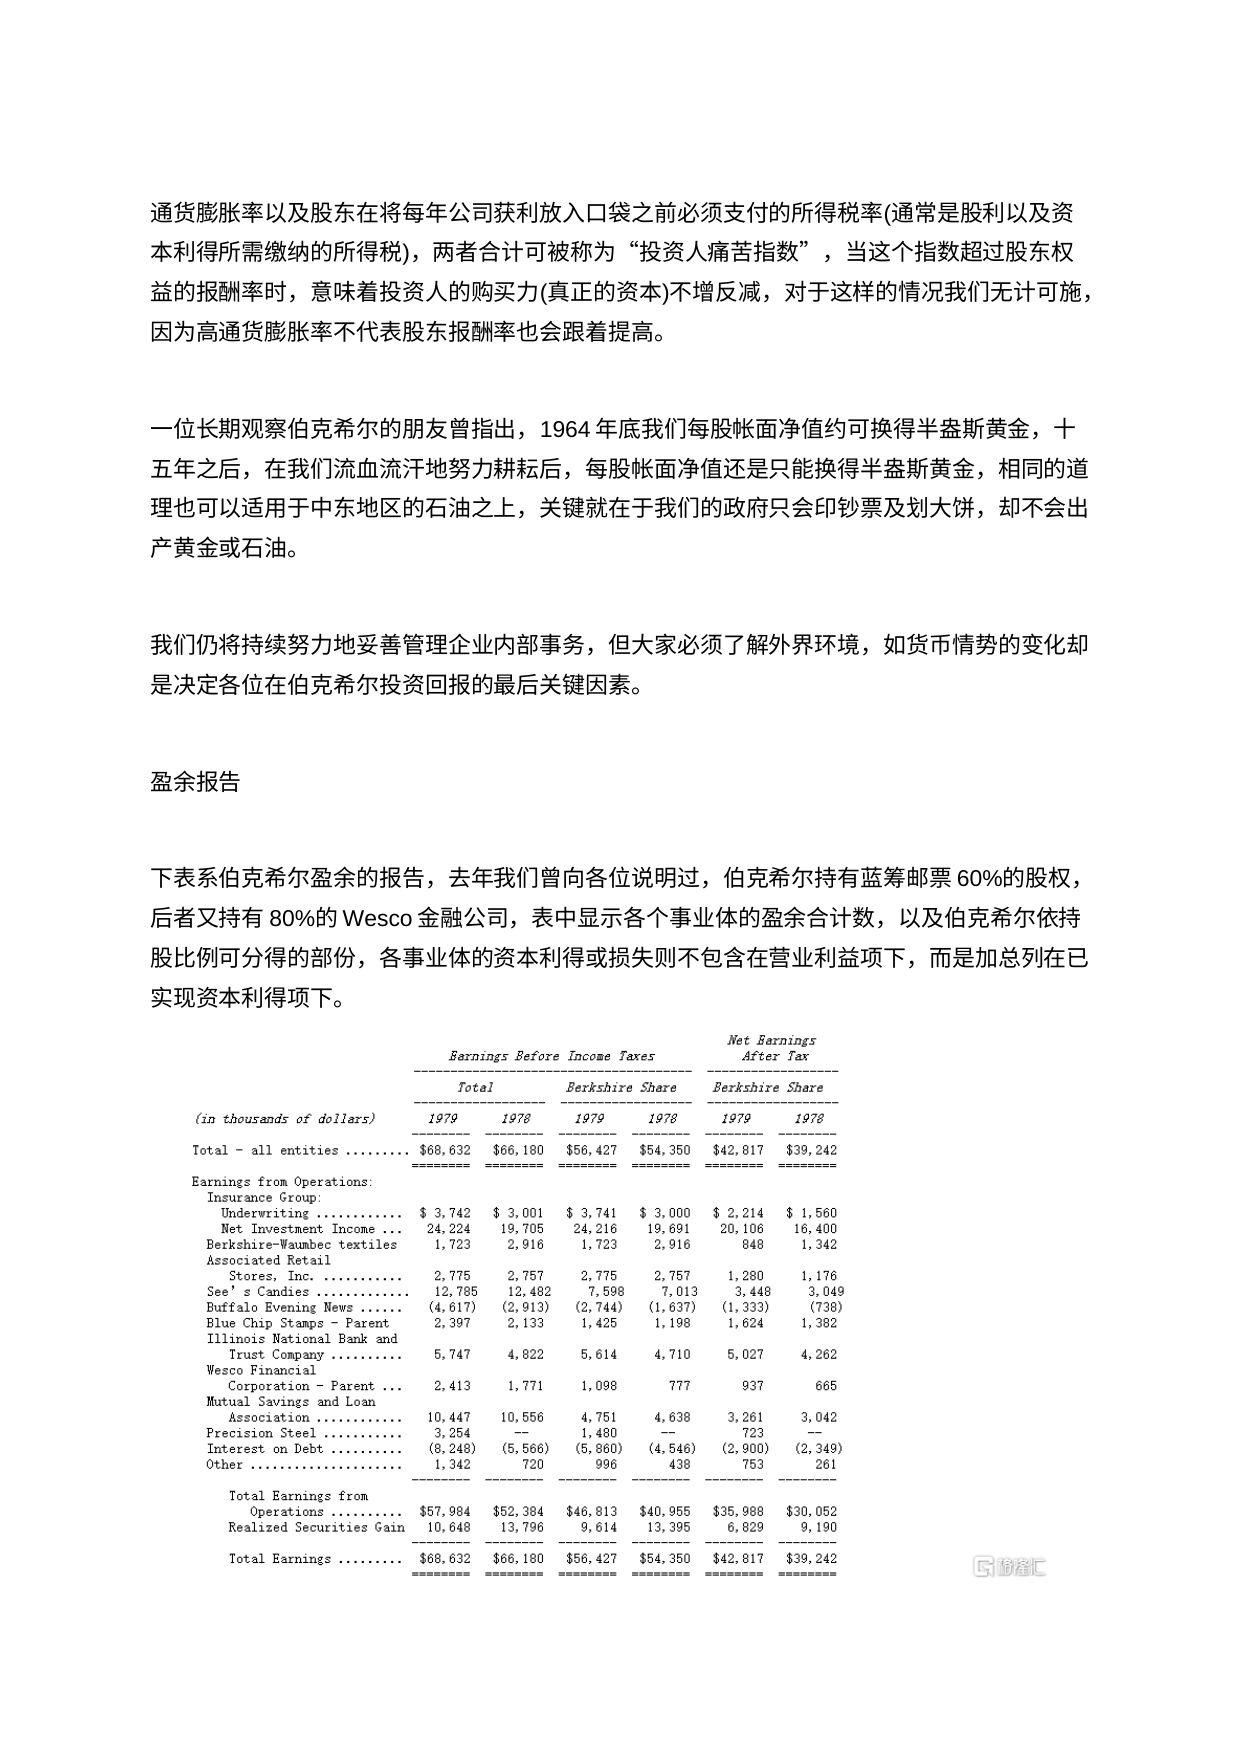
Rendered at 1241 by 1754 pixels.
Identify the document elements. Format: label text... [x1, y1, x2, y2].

picture [188, 1031, 1052, 1584]
text 我们仍将持续努力地妥善管理企业内部事务，但大家必须了解外界环境，如货币情势的变化却是决定各位在伯克希尔投资回报的最后关键因素。 [150, 627, 1090, 700]
text 通货膨胀率以及股东在将每年公司获利放入口袋之前必须支付的所得税率(通常是股利以及资本利得所需缴纳的所得税)，两者合计可被称为“投资人痛苦指数”，当这个指数超过股东权益的报酬率时，意味着投资人的购买力(真正的资本)不增反减，对于这样的情况我们无计可施，因为高通货膨胀率不代表股东报酬率也会跟着提高。 [150, 194, 1090, 347]
text 下表系伯克希尔盈余的报告，去年我们曾向各位说明过，伯克希尔持有蓝筹邮票60%的股权，后者又持有80%的Wesco金融公司，表中显示各个事业体的盈余合计数，以及伯克希尔依持股比例可分得的部份，各事业体的资本利得或损失则不包含在营业利益项下，而是加总列在已实现资本利得项下。 [150, 860, 1090, 1013]
text 盈余报告 [150, 763, 1090, 797]
text 一位长期观察伯克希尔的朋友曾指出，1964年底我们每股帐面净值约可换得半盎斯黄金，十五年之后，在我们流血流汗地努力耕耘后，每股帐面净值还是只能换得半盎斯黄金，相同的道理也可以适用于中东地区的石油之上，关键就在于我们的政府只会印钞票及划大饼，却不会出产黄金或石油。 [150, 411, 1090, 563]
